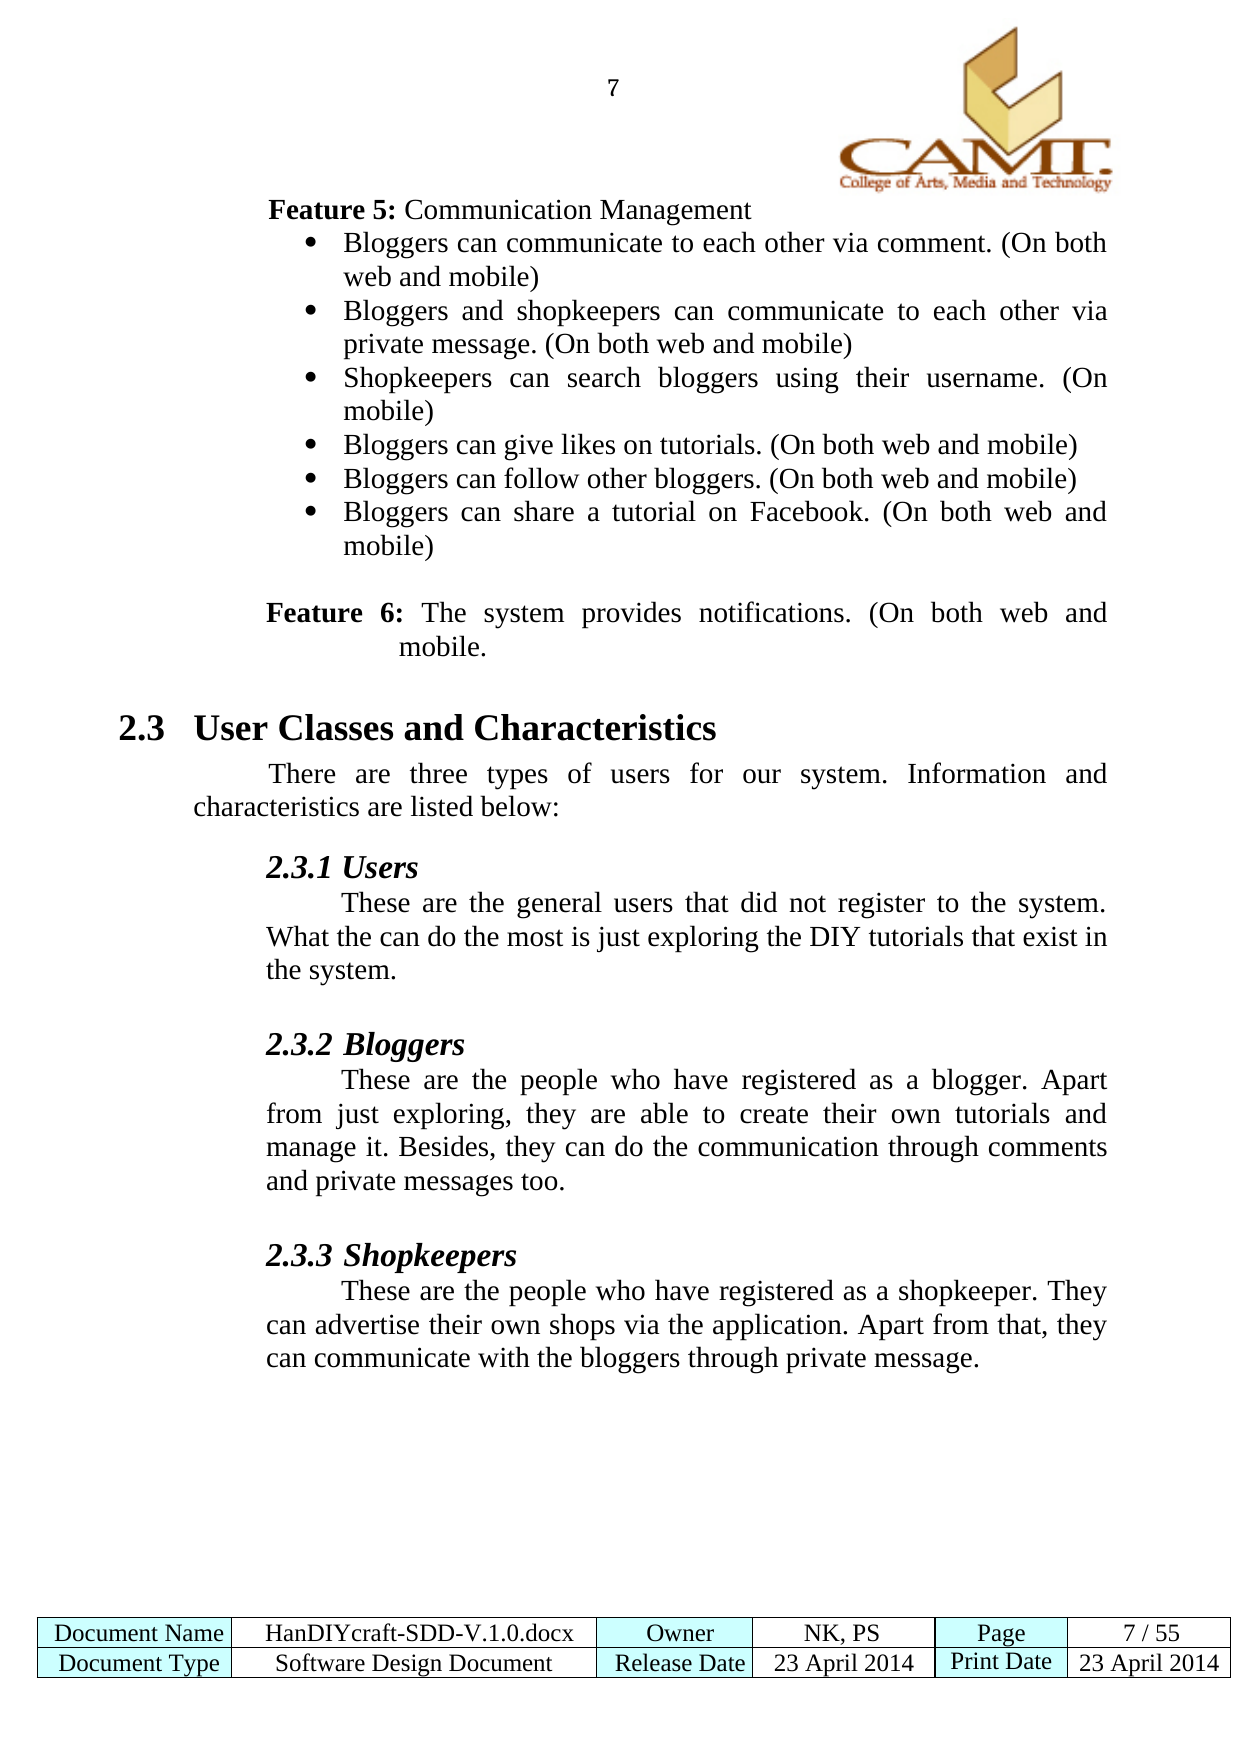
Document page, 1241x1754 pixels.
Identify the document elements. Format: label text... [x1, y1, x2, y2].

list These are the people who have registered as a shopkeeper. They can advertise their own shops via the application. Apart from that, they can communicate with the bloggers through private message. [266, 1273, 1108, 1374]
list These are the general users that did not register to the system. What the can do the most is just exploring the DIY tutorials that exist in the system. [266, 885, 1108, 986]
list Shopkeepers [266, 1235, 1108, 1273]
list Bloggers and shopkeepers can communicate to each other via private message. (On both web and mobile) [306, 293, 1108, 360]
text Feature 6: The system provides notifications. (On both web and mobile. [266, 595, 1108, 662]
list These are the people who have registered as a blogger. Apart from just exploring, they are able to create their own tutorials and manage it. Besides, they can do the communication through comments and private messages too. [266, 1062, 1108, 1197]
list Users [266, 847, 1108, 885]
list Bloggers [266, 1024, 1108, 1062]
picture [755, 18, 1221, 207]
list Shopkeepers can search bloggers using their username. (On mobile) [306, 360, 1108, 427]
list Bloggers can follow other bloggers. (On both web and mobile) [306, 461, 1108, 494]
text Feature 5: Communication Management [193, 192, 1108, 226]
list There are three types of users for our system. Information and characteristics are listed below: [193, 756, 1108, 823]
list Bloggers can communicate to each other via comment. (On both web and mobile) [306, 226, 1108, 293]
list Bloggers can give likes on tutorials. (On both web and mobile) [306, 427, 1108, 461]
list Bloggers can share a tutorial on Facebook. (On both web and mobile) [306, 494, 1108, 562]
list User Classes and Characteristics [118, 705, 1108, 748]
